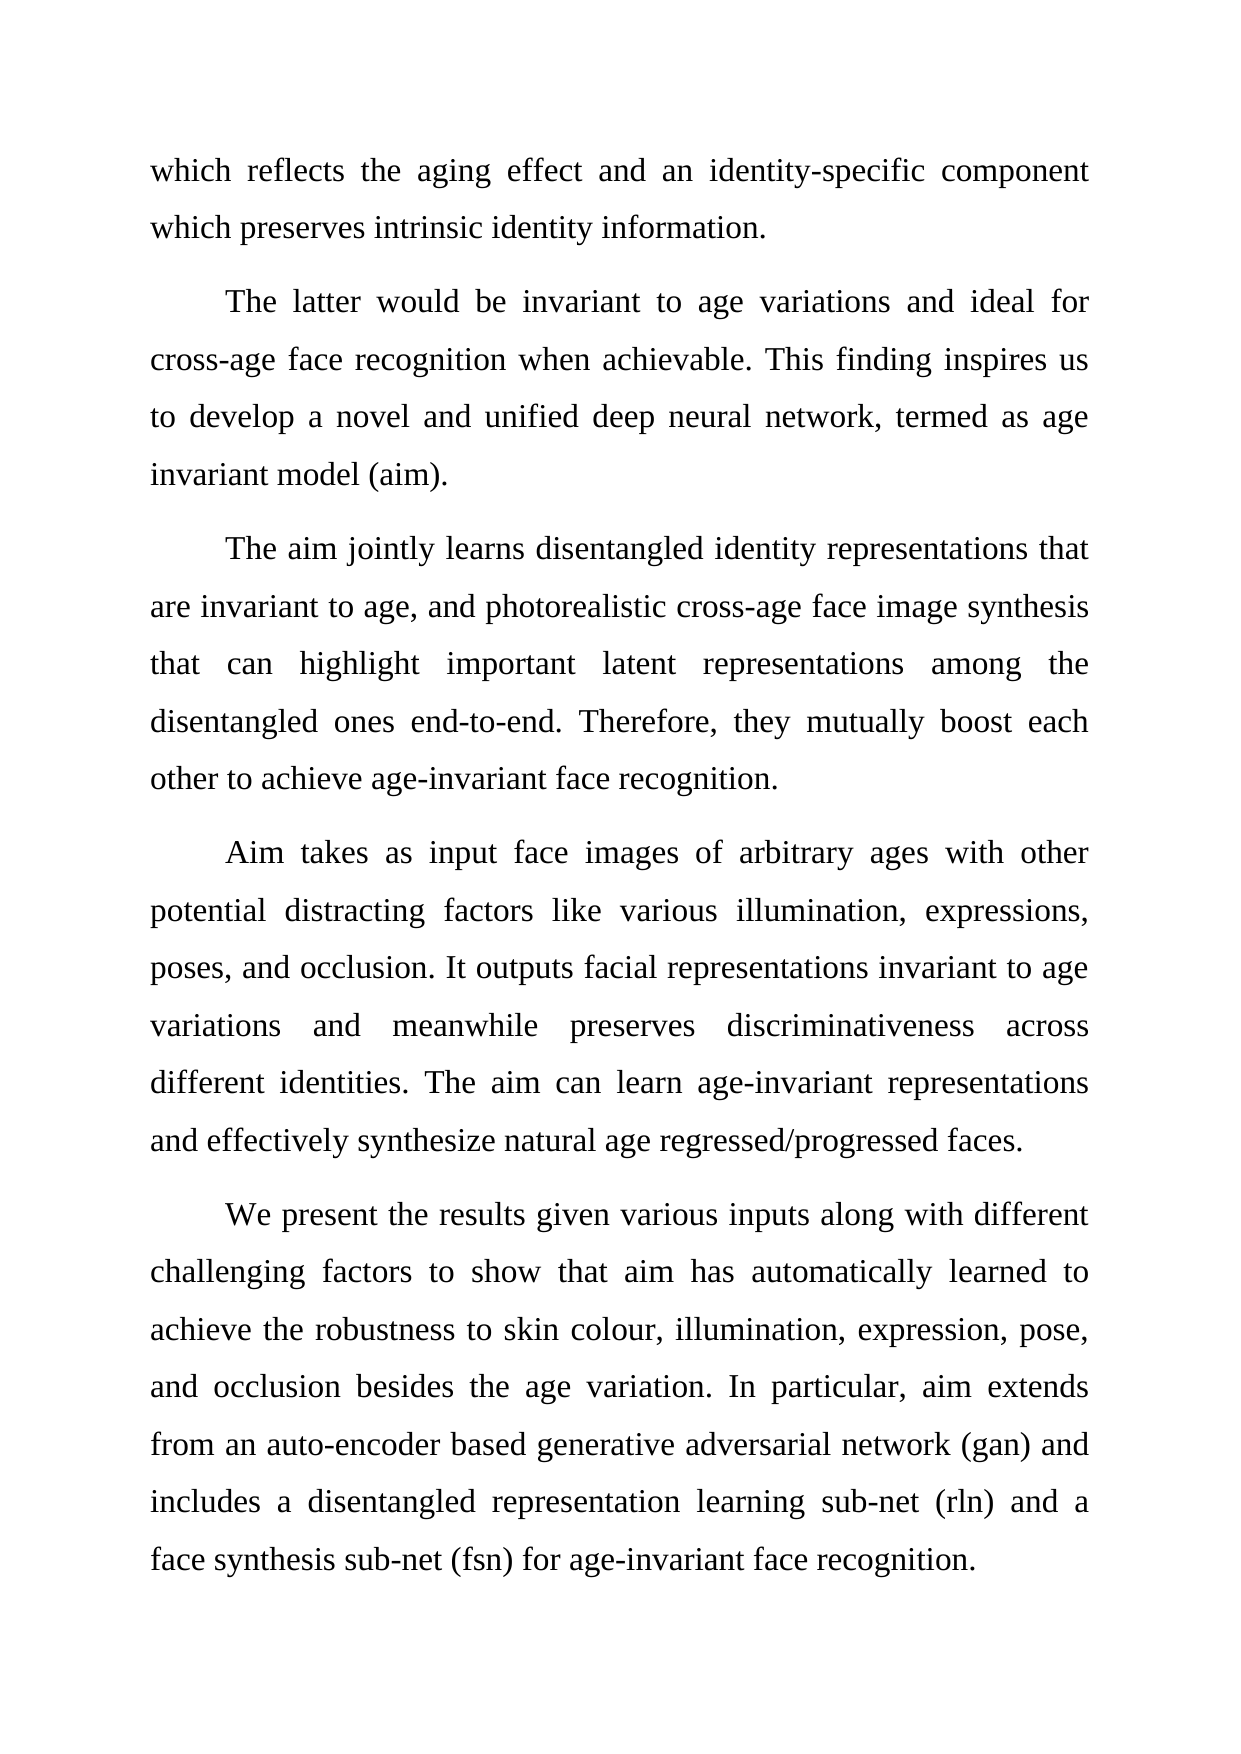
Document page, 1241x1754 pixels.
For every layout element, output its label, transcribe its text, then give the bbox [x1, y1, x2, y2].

text The latter would be invariant to age variations and ideal for cross-age face recognition when achievable. This finding inspires us to develop a novel and unified deep neural network, termed as age invariant model (aim). [150, 282, 1090, 492]
text Aim takes as input face images of arbitrary ages with other potential distracting factors like various illumination, expressions, poses, and occlusion. It outputs facial representations invariant to age variations and meanwhile preserves discriminativeness across different identities. The aim can learn age-invariant representations and effectively synthesize natural age regressed/progressed faces. [150, 832, 1090, 1158]
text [150, 150, 1090, 246]
text We present the results given various inputs along with different challenging factors to show that aim has automatically learned to achieve the robustness to skin colour, illumination, expression, pose, and occlusion besides the age variation. In particular, aim extends from an auto-encoder based generative adversarial network (gan) and includes a disentangled representation learning sub-net (rln) and a face synthesis sub-net (fsn) for age-invariant face recognition. [150, 1194, 1090, 1577]
text The aim jointly learns disentangled identity representations that are invariant to age, and photorealistic cross-age face image synthesis that can highlight important latent representations among the disentangled ones end-to-end. Therefore, they mutually boost each other to achieve age-invariant face recognition. [150, 528, 1090, 797]
